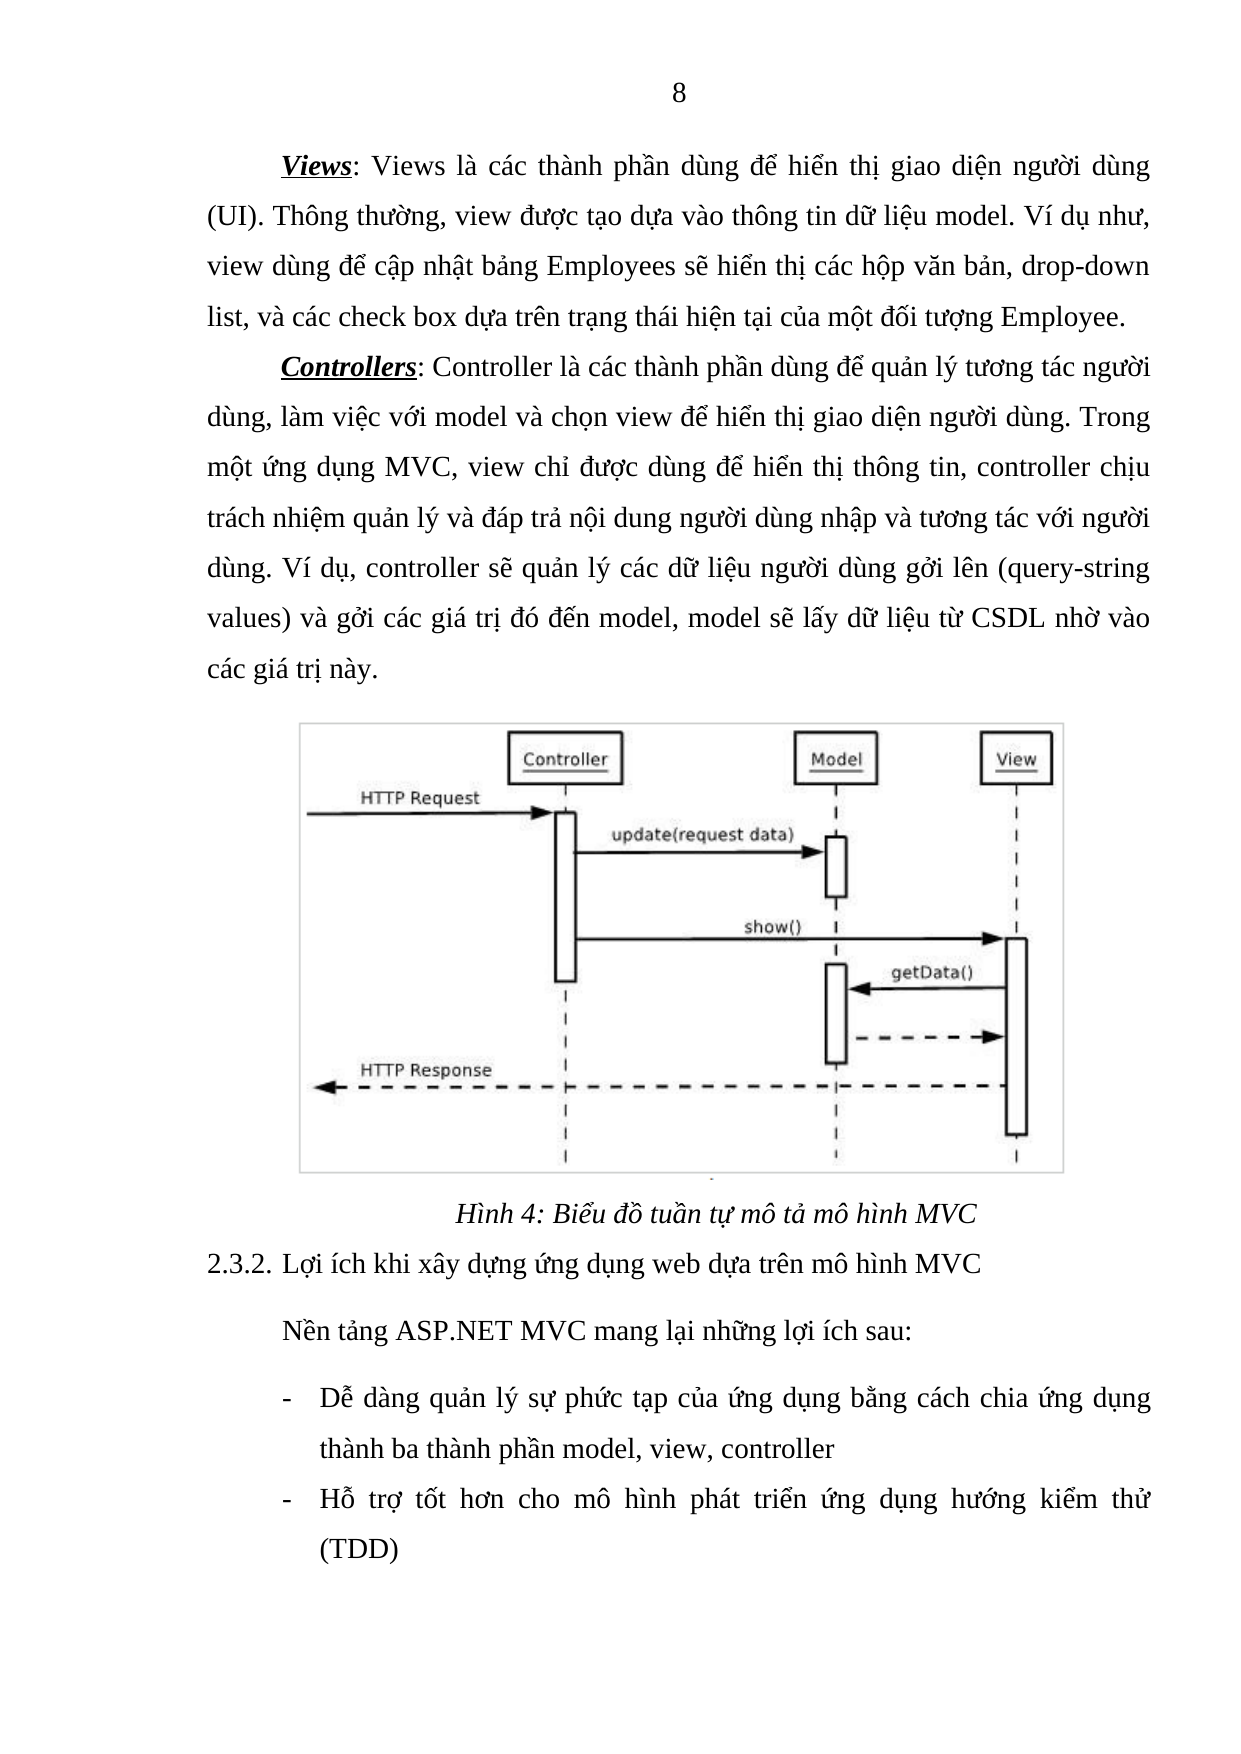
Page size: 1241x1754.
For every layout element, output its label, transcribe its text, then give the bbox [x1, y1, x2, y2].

list Hỗ trợ tốt hơn cho mô hình phát triển ứng dụng hướng kiểm thử (TDD) [282, 1481, 1152, 1565]
list Dễ dàng quản lý sự phức tạp của ứng dụng bằng cách chia ứng dụng thành ba thành phần model, view, controller [282, 1381, 1152, 1464]
text Nền tảng ASP.NET MVC mang lại những lợi ích sau: [207, 1313, 1152, 1347]
list Hình 4: Biểu đồ tuần tự mô tả mô hình MVC [207, 1196, 1152, 1230]
list Views: Views là các thành phần dùng để hiển thị giao diện người dùng (UI). Thông thường, view được tạo dựa vào thông tin dữ liệu model. Ví dụ như, view dùng để cập nhật bảng Employees sẽ hiển thị các hộp văn bản, drop-down list, và các check box dựa trên trạng thái hiện tại của một đối tượng Employee. [207, 148, 1152, 332]
list Controllers: Controller là các thành phần dùng để quản lý tương tác người dùng, làm việc với model và chọn view để hiển thị giao diện người dùng. Trong một ứng dụng MVC, view chỉ được dùng để hiển thị thông tin, controller chịu trách nhiệm quản lý và đáp trả nội dung người dùng nhập và tương tác với người dùng. Ví dụ, controller sẽ quản lý các dữ liệu người dùng gởi lên (query-string values) và gởi các giá trị đó đến model, model sẽ lấy dữ liệu từ CSDL nhờ vào các giá trị này. [207, 349, 1152, 684]
list Lợi ích khi xây dựng ứng dụng web dựa trên mô hình MVC [207, 1247, 1152, 1280]
picture [268, 701, 1091, 1180]
